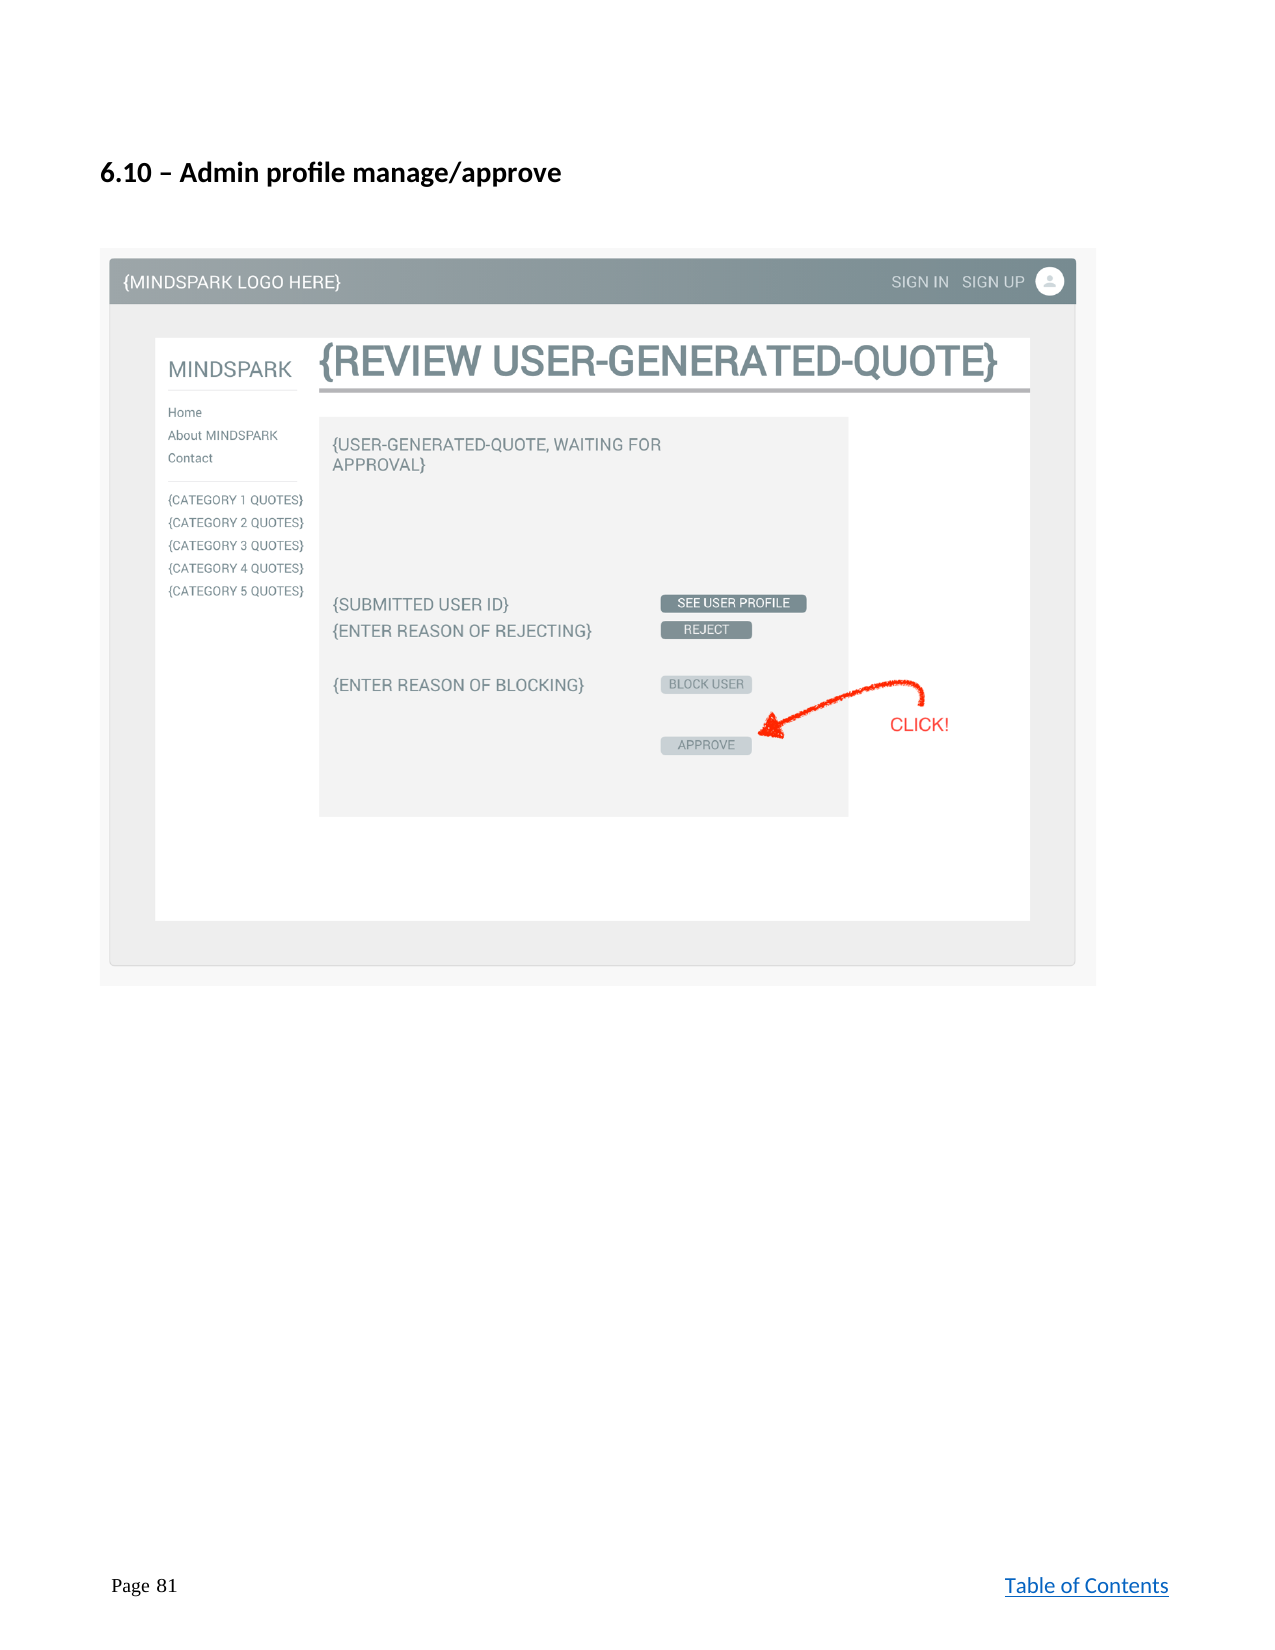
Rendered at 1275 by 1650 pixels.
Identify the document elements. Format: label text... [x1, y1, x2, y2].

picture [99, 248, 1097, 986]
subtitle 6.10 – Admin profile manage/approve [100, 154, 1175, 190]
